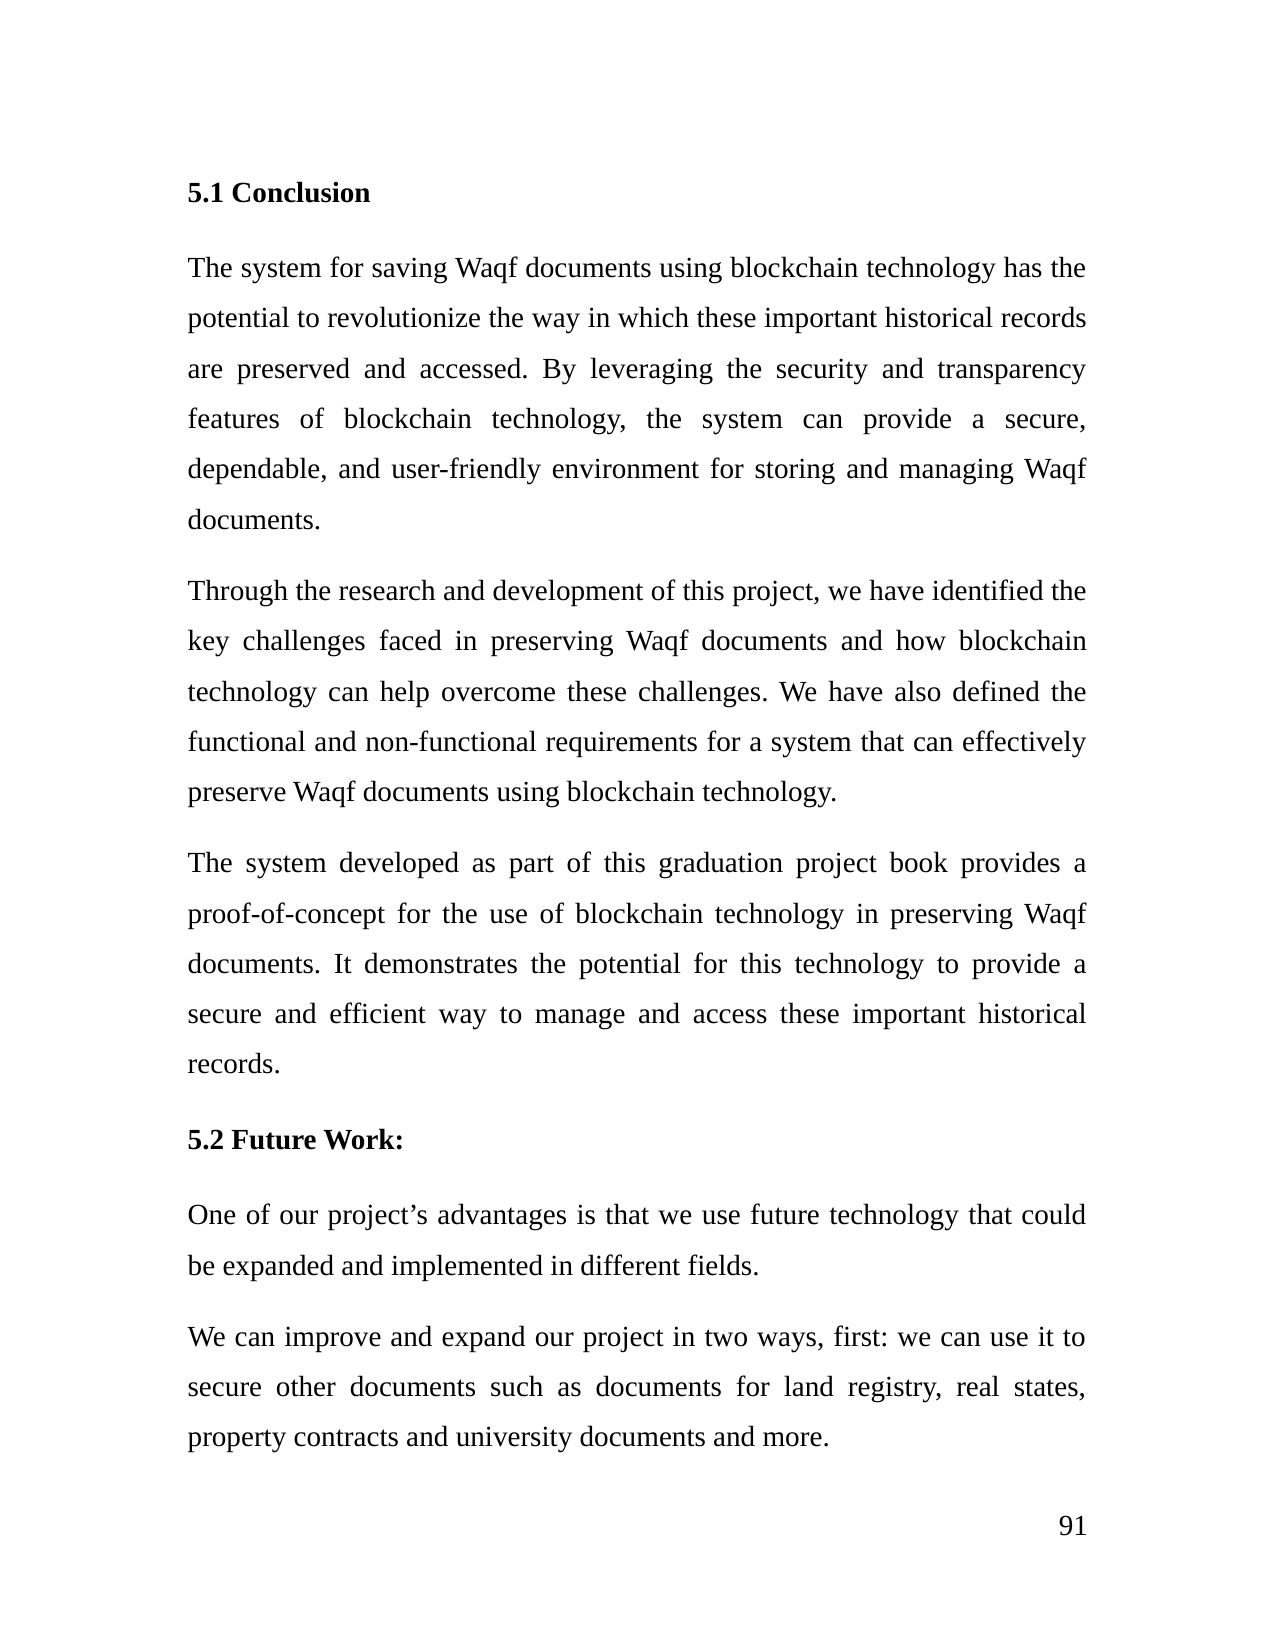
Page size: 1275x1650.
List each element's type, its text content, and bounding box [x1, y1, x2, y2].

text We can improve and expand our project in two ways, first: we can use it to secure other documents such as documents for land registry, real states, property contracts and university documents and more. [187, 1319, 1087, 1453]
text The system developed as part of this graduation project book provides a proof-of-concept for the use of blockchain technology in preserving Waqf documents. It demonstrates the potential for this technology to provide a secure and efficient way to manage and access these important historical records. [187, 845, 1087, 1080]
text Through the research and development of this project, we have identified the key challenges faced in preserving Waqf documents and how blockchain technology can help overcome these challenges. We have also defined the functional and non-functional requirements for a system that can effectively preserve Waqf documents using blockchain technology. [187, 573, 1087, 808]
subtitle Future Work: [187, 1122, 1087, 1156]
subtitle Conclusion [187, 175, 1087, 208]
text The system for saving Waqf documents using blockchain technology has the potential to revolutionize the way in which these important historical records are preserved and accessed. By leveraging the security and transparency features of blockchain technology, the system can provide a secure, dependable, and user-friendly environment for storing and managing Waqf documents. [187, 250, 1087, 535]
text One of our project’s advantages is that we use future technology that could be expanded and implemented in different fields. [187, 1197, 1087, 1281]
